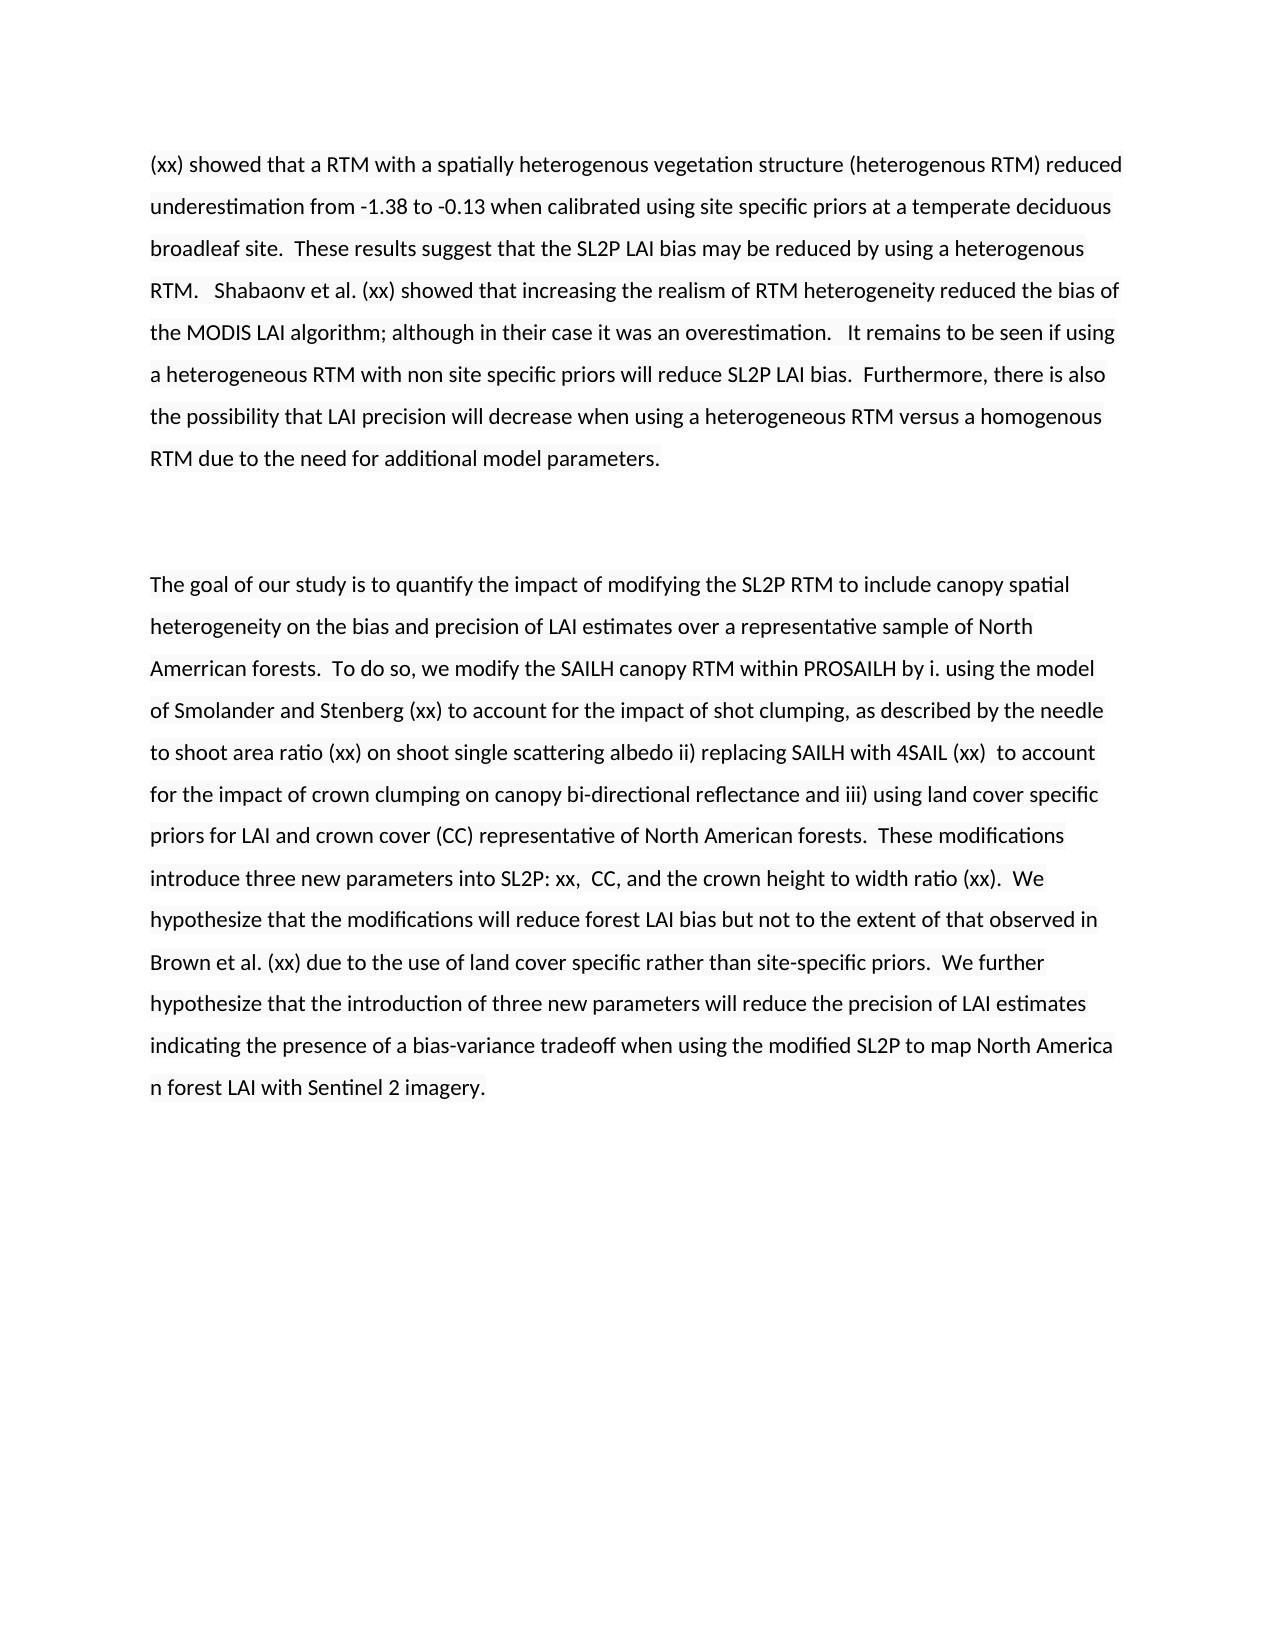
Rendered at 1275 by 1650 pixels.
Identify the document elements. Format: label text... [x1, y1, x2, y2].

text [150, 150, 1125, 472]
text The goal of our study is to quantify the impact of modifying the SL2P RTM to include canopy spatial heterogeneity on the bias and precision of LAI estimates over a representative sample of North Amerrican forests. To do so, we modify the SAILH canopy RTM within PROSAILH by i. using the model of Smolander and Stenberg (xx) to account for the impact of shot clumping, as described by the needle to shoot area ratio (xx) on shoot single scattering albedo ii) replacing SAILH with 4SAIL (xx) to account for the impact of crown clumping on canopy bi-directional reflectance and iii) using land cover specific priors for LAI and crown cover (CC) representative of North American forests. These modifications introduce three new parameters into SL2P: xx, CC, and the crown height to width ratio (xx). We hypothesize that the modifications will reduce forest LAI bias but not to the extent of that observed in Brown et al. (xx) due to the use of land cover specific rather than site-specific priors. We further hypothesize that the introduction of three new parameters will reduce the precision of LAI estimates indicating the presence of a bias-variance tradeoff when using the modified SL2P to map North America n forest LAI with Sentinel 2 imagery. [150, 570, 1125, 1102]
